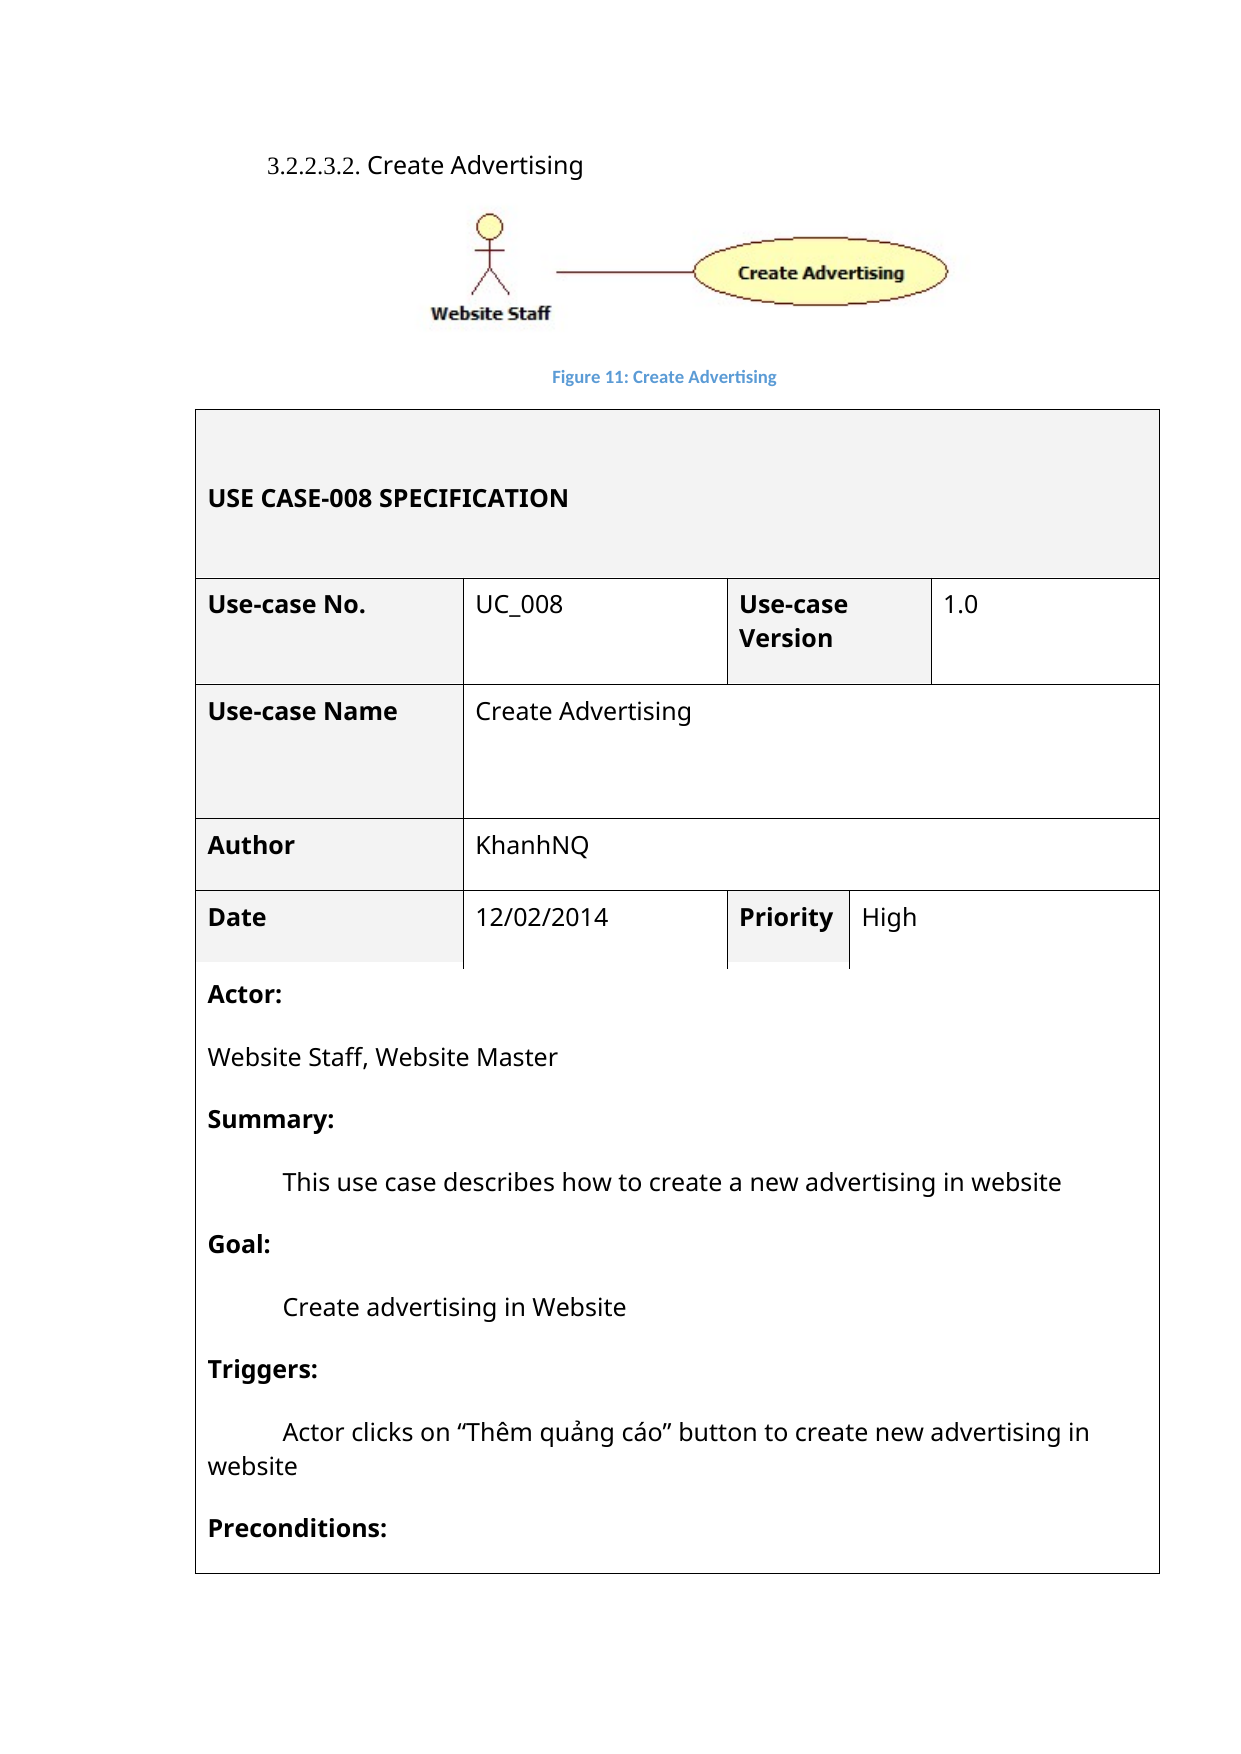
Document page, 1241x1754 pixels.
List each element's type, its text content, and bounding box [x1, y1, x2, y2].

table_cell Priority [728, 891, 849, 962]
picture [392, 181, 980, 364]
table_cell High [850, 891, 1159, 962]
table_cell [196, 969, 1159, 1573]
table_cell Create Advertising [464, 685, 1159, 818]
table_cell Author [196, 819, 463, 890]
table_cell Use-case No. [196, 579, 463, 683]
table_cell 1.0 [932, 579, 1159, 683]
table_cell 12/02/2014 [464, 891, 727, 962]
subtitle Create Advertising [267, 148, 1122, 181]
table_header USE CASE-008 SPECIFICATION [196, 410, 1159, 577]
table_cell KhanhNQ [464, 819, 1159, 890]
table_cell UC_008 [464, 579, 727, 683]
table_cell Use-case Name [196, 685, 463, 818]
table_cell Use-case Version [728, 579, 931, 683]
table_cell Date [196, 891, 463, 962]
